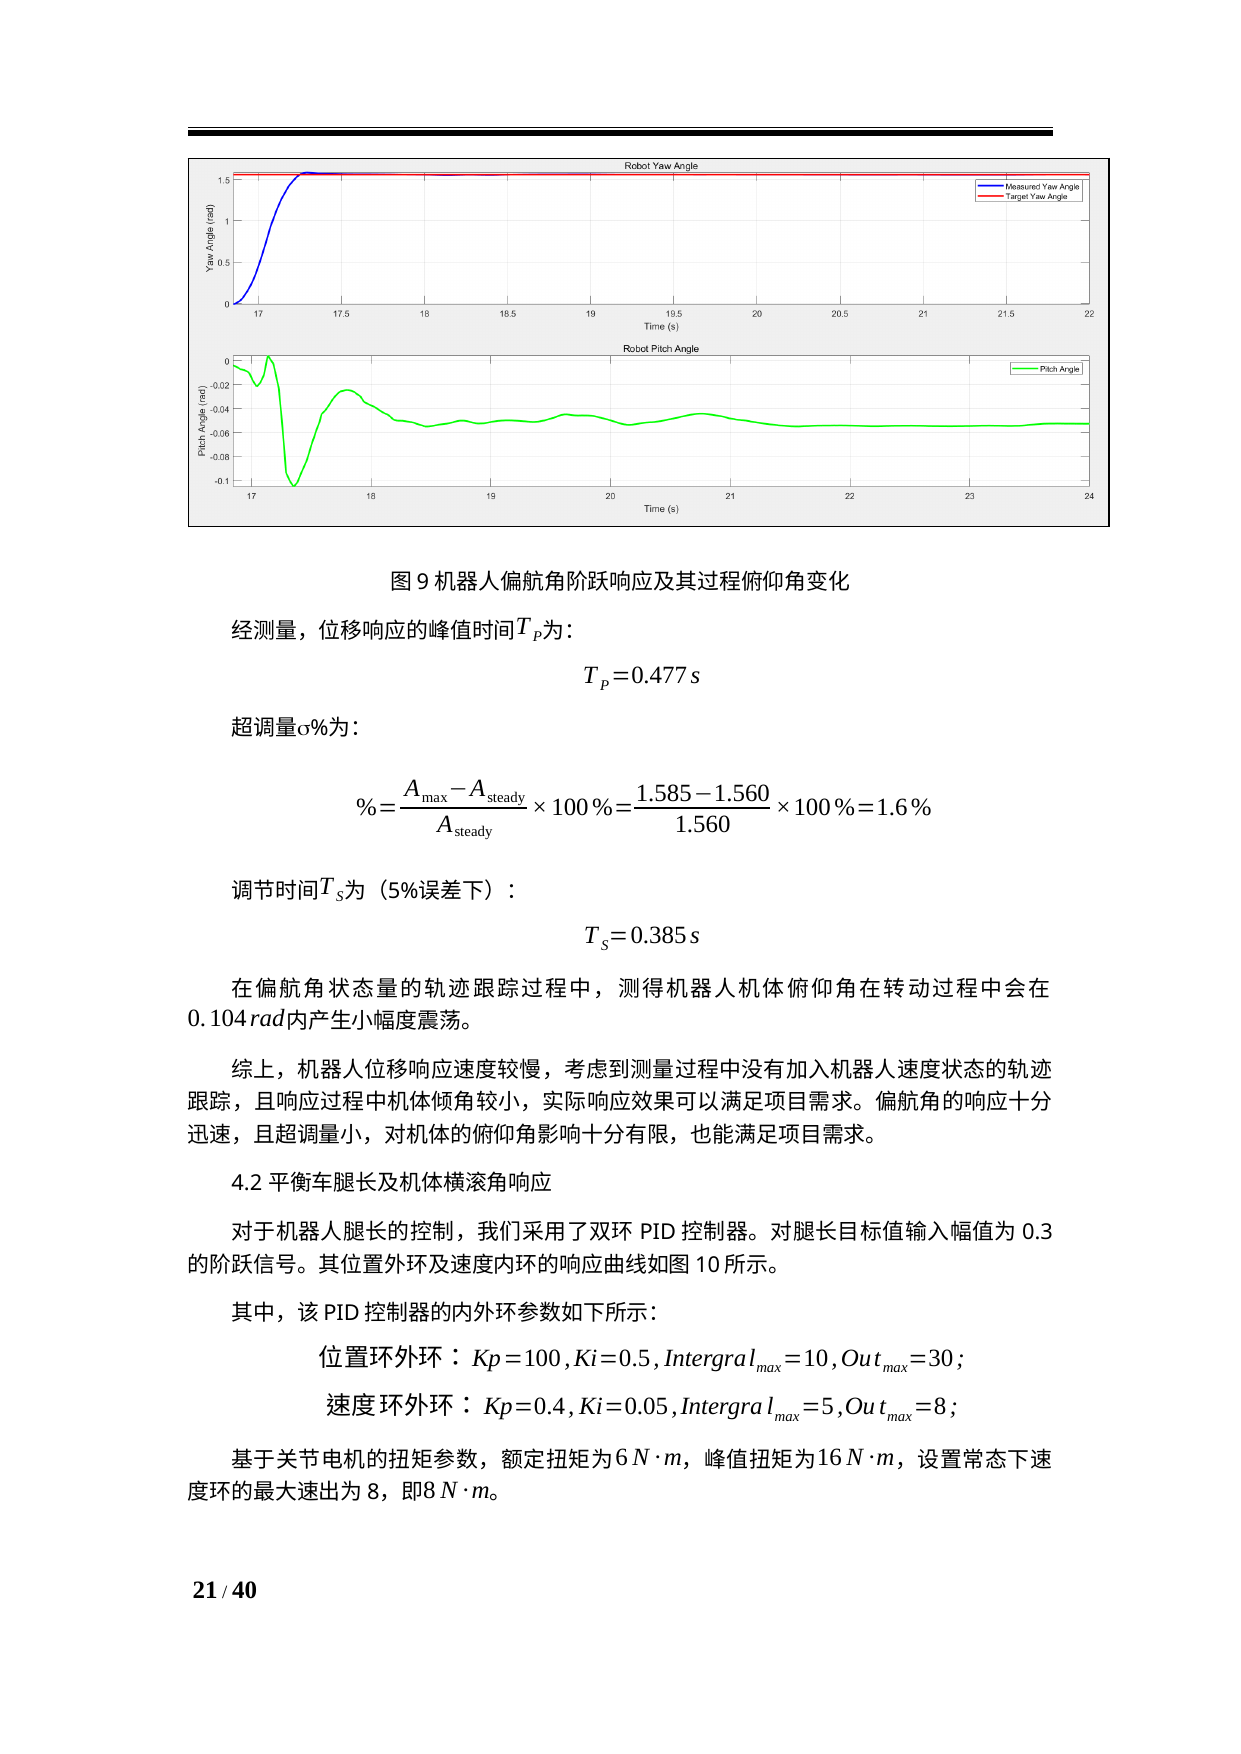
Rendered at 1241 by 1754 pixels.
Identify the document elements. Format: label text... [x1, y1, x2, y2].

text 基于关节电机的扭矩参数，额定扭矩为，峰值扭矩为，设置常态下速度环的最大速出为8，即。 [187, 1441, 1053, 1506]
text 图9 机器人偏航角阶跃响应及其过程俯仰角变化 [187, 564, 1053, 596]
text 对于机器人腿长的控制，我们采用了双环PID控制器。对腿长目标值输入幅值为0.3的阶跃信号。其位置外环及速度内环的响应曲线如图10所示。 [187, 1214, 1053, 1279]
text 4.2 平衡车腿长及机体横滚角响应 [187, 1165, 1053, 1198]
text 调节时间为（5%误差下）： [187, 873, 1053, 905]
text 超调量%为： [187, 710, 1053, 743]
text 经测量，位移响应的峰值时间为： [187, 613, 1053, 645]
text 其中，该PID控制器的内外环参数如下所示： [187, 1295, 1053, 1328]
text 综上，机器人位移响应速度较慢，考虑到测量过程中没有加入机器人速度状态的轨迹跟踪，且响应过程中机体倾角较小，实际响应效果可以满足项目需求。偏航角的响应十分迅速，且超调量小，对机体的俯仰角影响十分有限，也能满足项目需求。 [187, 1051, 1053, 1149]
text 在偏航角状态量的轨迹跟踪过程中，测得机器人机体俯仰角在转动过程中会在内产生小幅度震荡。 [187, 970, 1053, 1035]
picture [189, 159, 1108, 526]
